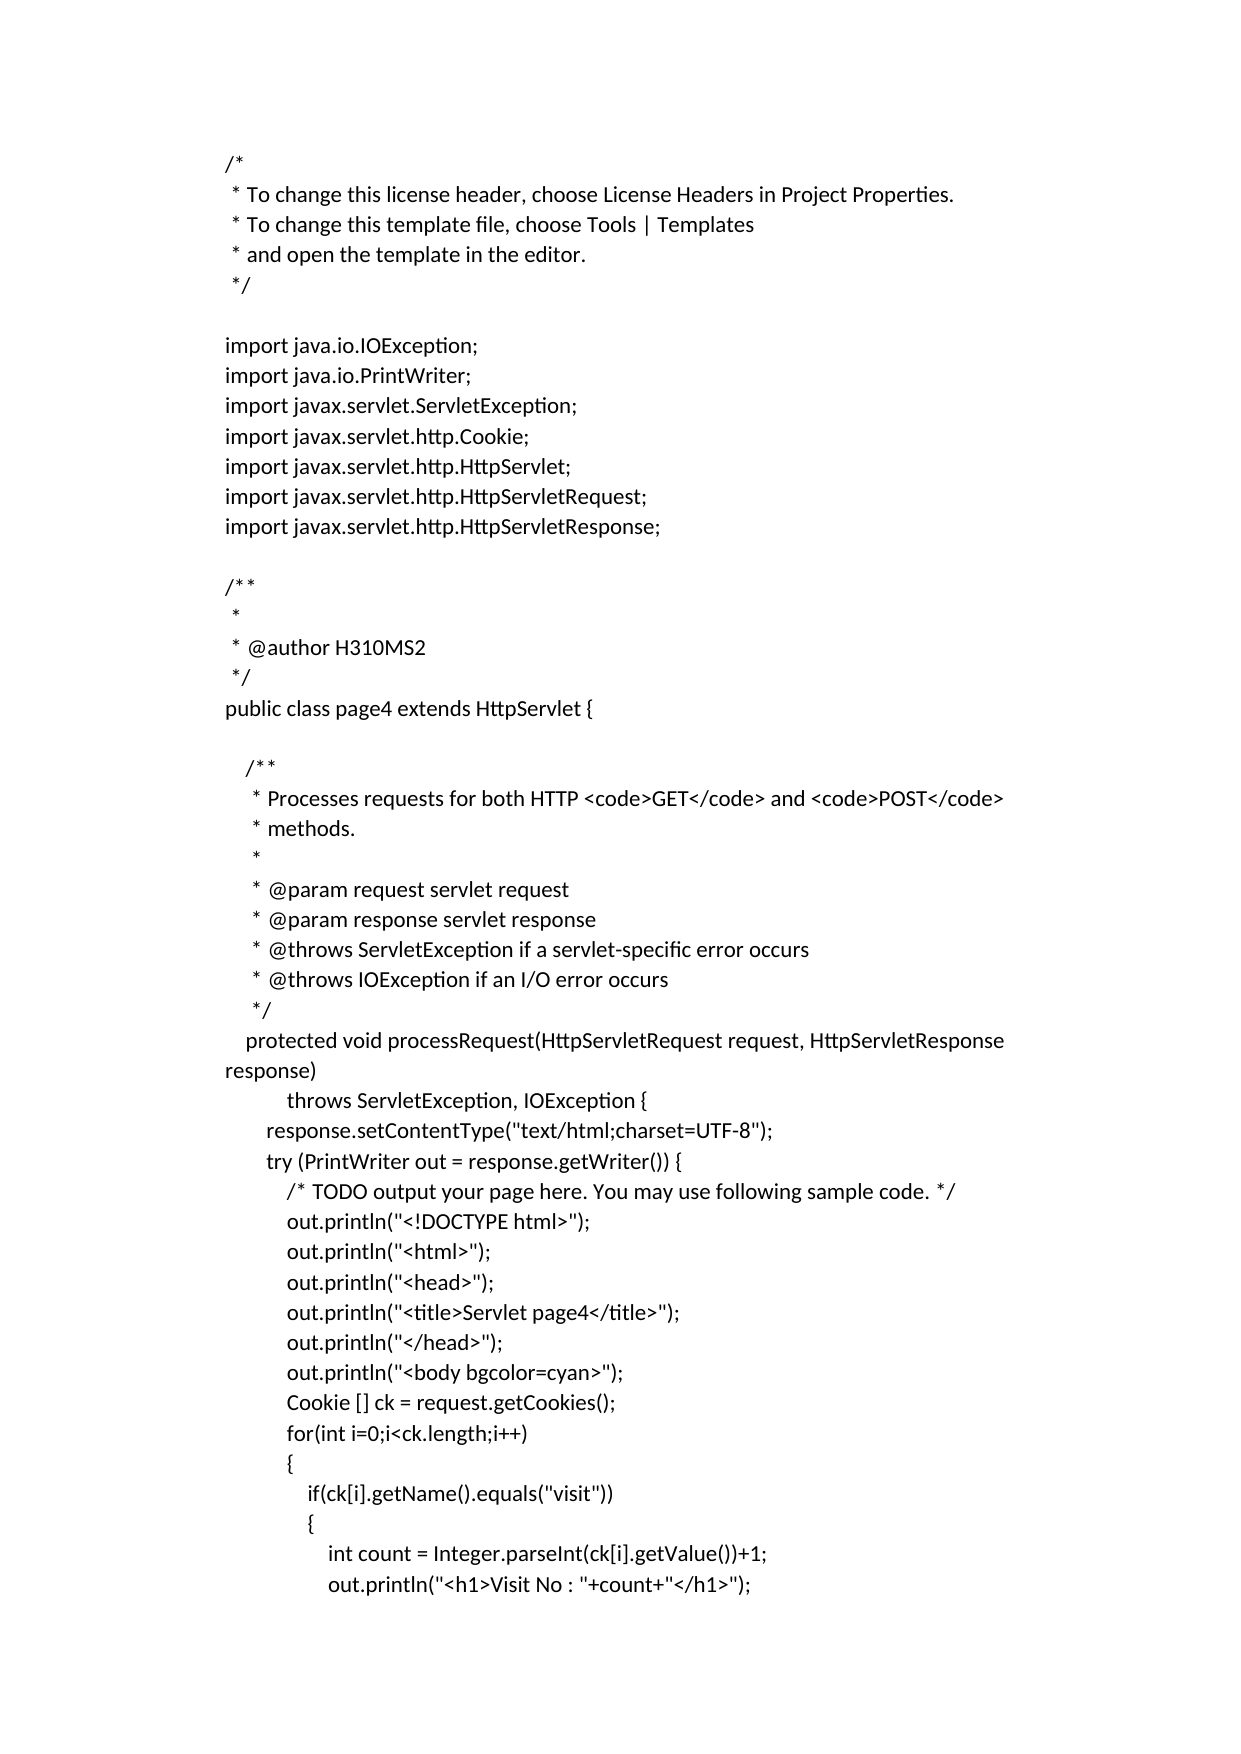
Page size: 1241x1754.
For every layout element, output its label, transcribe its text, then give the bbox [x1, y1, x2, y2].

list import javax.servlet.ServletException; [225, 392, 1090, 420]
list * To change this license header, choose License Headers in Project Properties. [225, 180, 1090, 208]
list response.setContentType("text/html;charset=UTF-8"); [225, 1117, 1090, 1145]
list import java.io.IOException; [225, 331, 1090, 359]
list { [225, 1449, 1090, 1477]
list * @throws ServletException if a servlet-specific error occurs [225, 935, 1090, 963]
list import javax.servlet.http.Cookie; [225, 422, 1090, 450]
list out.println("<body bgcolor=cyan>"); [225, 1358, 1090, 1386]
list Cookie [] ck = request.getCookies(); [225, 1388, 1090, 1417]
list * [225, 845, 1090, 873]
list * @param request servlet request [225, 875, 1090, 903]
list import javax.servlet.http.HttpServlet; [225, 452, 1090, 480]
list * and open the template in the editor. [225, 241, 1090, 269]
list protected void processRequest(HttpServletRequest request, HttpServletResponse response) [225, 1026, 1090, 1084]
list import javax.servlet.http.HttpServletRequest; [225, 482, 1090, 510]
list * [225, 603, 1090, 631]
list out.println("<h1>Visit No : "+count+"</h1>"); [225, 1570, 1090, 1598]
list /* [225, 150, 1090, 178]
list try (PrintWriter out = response.getWriter()) { [225, 1147, 1090, 1175]
list * To change this template file, choose Tools | Templates [225, 210, 1090, 238]
list /** [225, 573, 1090, 601]
list out.println("<title>Servlet page4</title>"); [225, 1298, 1090, 1326]
list out.println("<head>"); [225, 1268, 1090, 1296]
list * Processes requests for both HTTP <code>GET</code> and <code>POST</code> [225, 784, 1090, 812]
list public class page4 extends HttpServlet { [225, 694, 1090, 722]
list * @throws IOException if an I/O error occurs [225, 966, 1090, 994]
list import java.io.PrintWriter; [225, 361, 1090, 389]
list * @author H310MS2 [225, 633, 1090, 661]
list */ [225, 996, 1090, 1024]
list * methods. [225, 814, 1090, 843]
list throws ServletException, IOException { [225, 1086, 1090, 1114]
list out.println("</head>"); [225, 1328, 1090, 1356]
list */ [225, 271, 1090, 299]
list /* TODO output your page here. You may use following sample code. */ [225, 1177, 1090, 1205]
list out.println("<!DOCTYPE html>"); [225, 1207, 1090, 1235]
list if(ck[i].getName().equals("visit")) [225, 1479, 1090, 1507]
list /** [225, 754, 1090, 782]
list import javax.servlet.http.HttpServletResponse; [225, 512, 1090, 541]
list { [225, 1509, 1090, 1537]
list */ [225, 663, 1090, 692]
list out.println("<html>"); [225, 1237, 1090, 1266]
list int count = Integer.parseInt(ck[i].getValue())+1; [225, 1539, 1090, 1568]
list * @param response servlet response [225, 905, 1090, 933]
list for(int i=0;i<ck.length;i++) [225, 1419, 1090, 1447]
